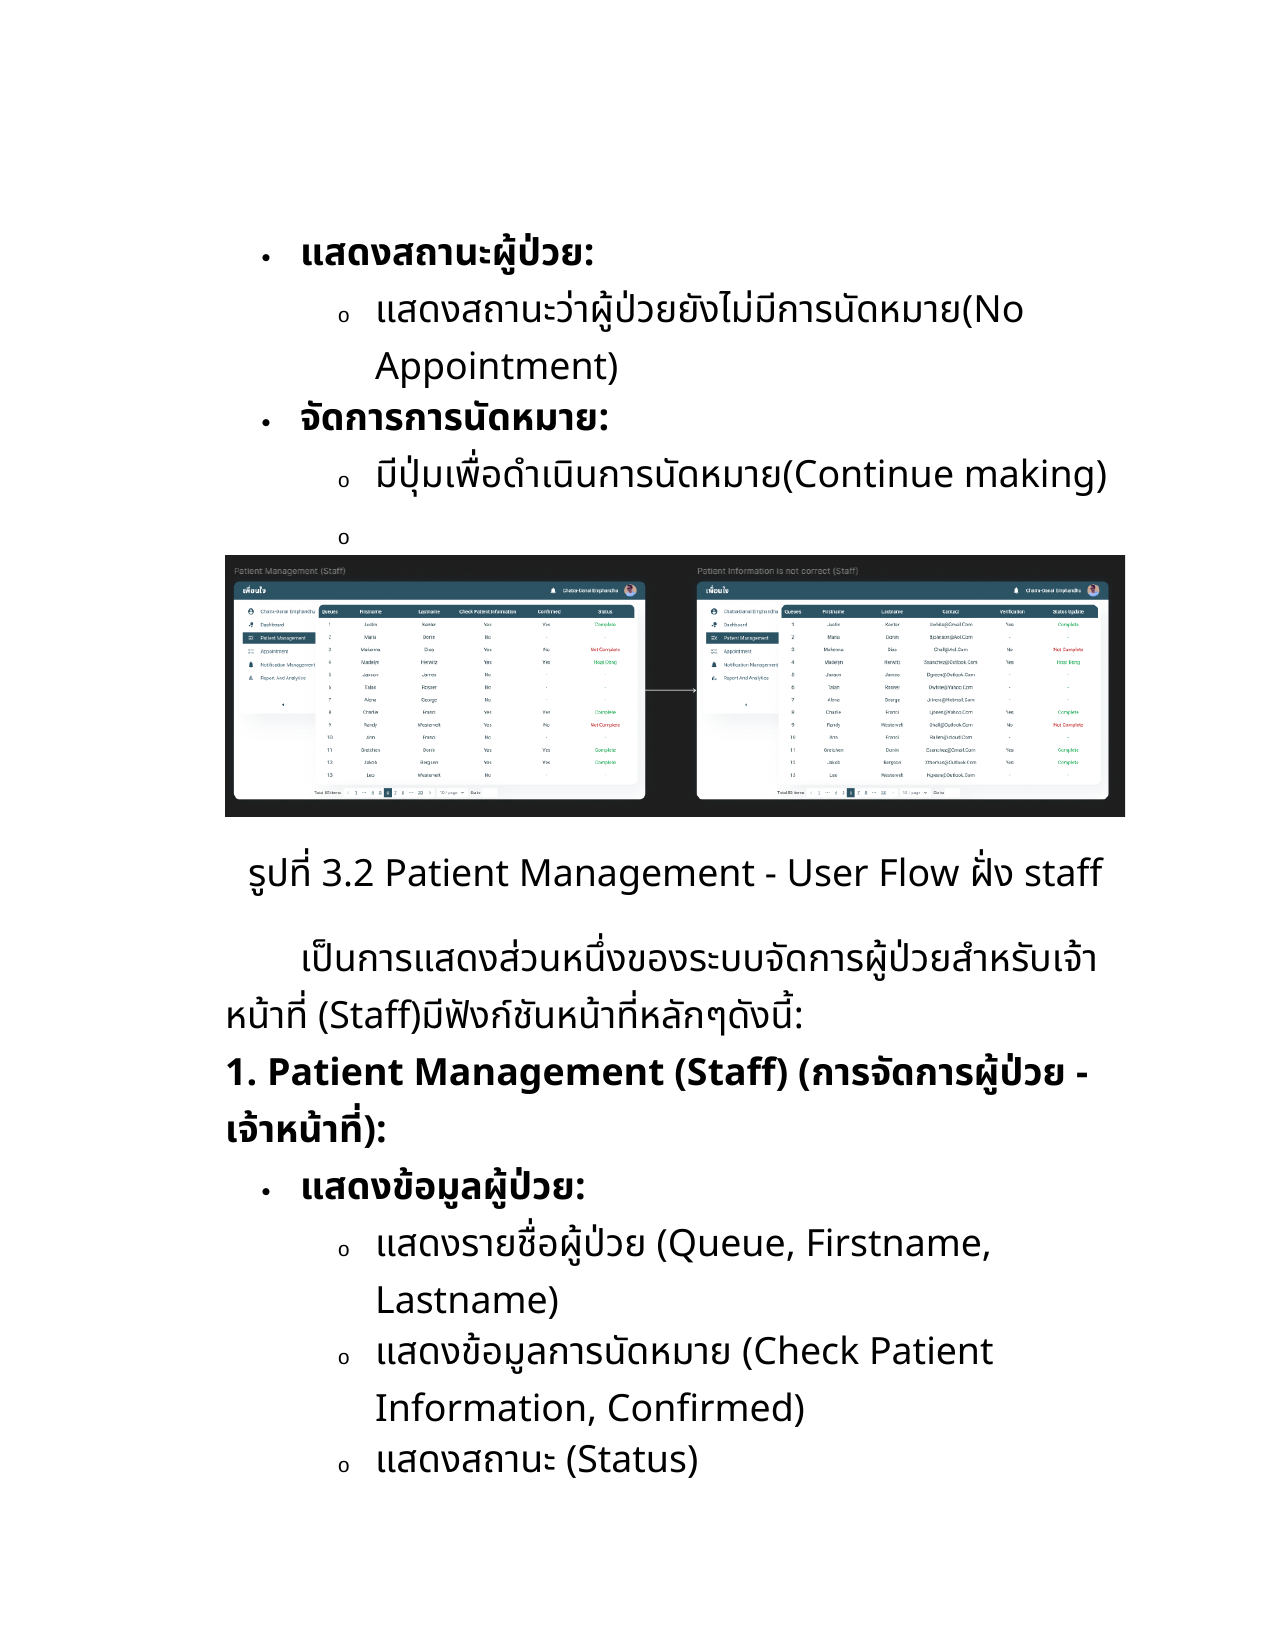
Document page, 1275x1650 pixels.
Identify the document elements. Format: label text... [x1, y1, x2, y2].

list มีปุ่มเพื่อดำเนินการนัดหมาย(Continue making) [337, 447, 1125, 504]
list จัดการการนัดหมาย: [262, 390, 1125, 447]
list แสดงสถานะผู้ป่วย: [262, 225, 1125, 282]
list แสดงข้อมูลผู้ป่วย: [262, 1159, 1125, 1217]
list แสดงรายชื่อผู้ป่วย (Queue, Firstname, Lastname) [337, 1217, 1125, 1324]
text รูปที่ 3.2 Patient Management - User Flow ฝั่ง staff [225, 846, 1125, 903]
text 1. Patient Management (Staff) (การจัดการผู้ป่วย - เจ้าหน้าที่): [225, 1046, 1125, 1159]
list แสดงสถานะ (Status) [337, 1433, 1125, 1489]
list แสดงสถานะว่าผู้ป่วยยังไม่มีการนัดหมาย(No Appointment) [337, 282, 1125, 390]
text เป็นการแสดงส่วนหนึ่งของระบบจัดการผู้ป่วยสำหรับเจ้าหน้าที่ (Staff)มีฟังก์ชันหน้าที่หลักๆดังนี้: [225, 932, 1125, 1046]
list แสดงข้อมูลการนัดหมาย (Check Patient Information, Confirmed) [337, 1324, 1125, 1433]
picture [225, 555, 1125, 817]
